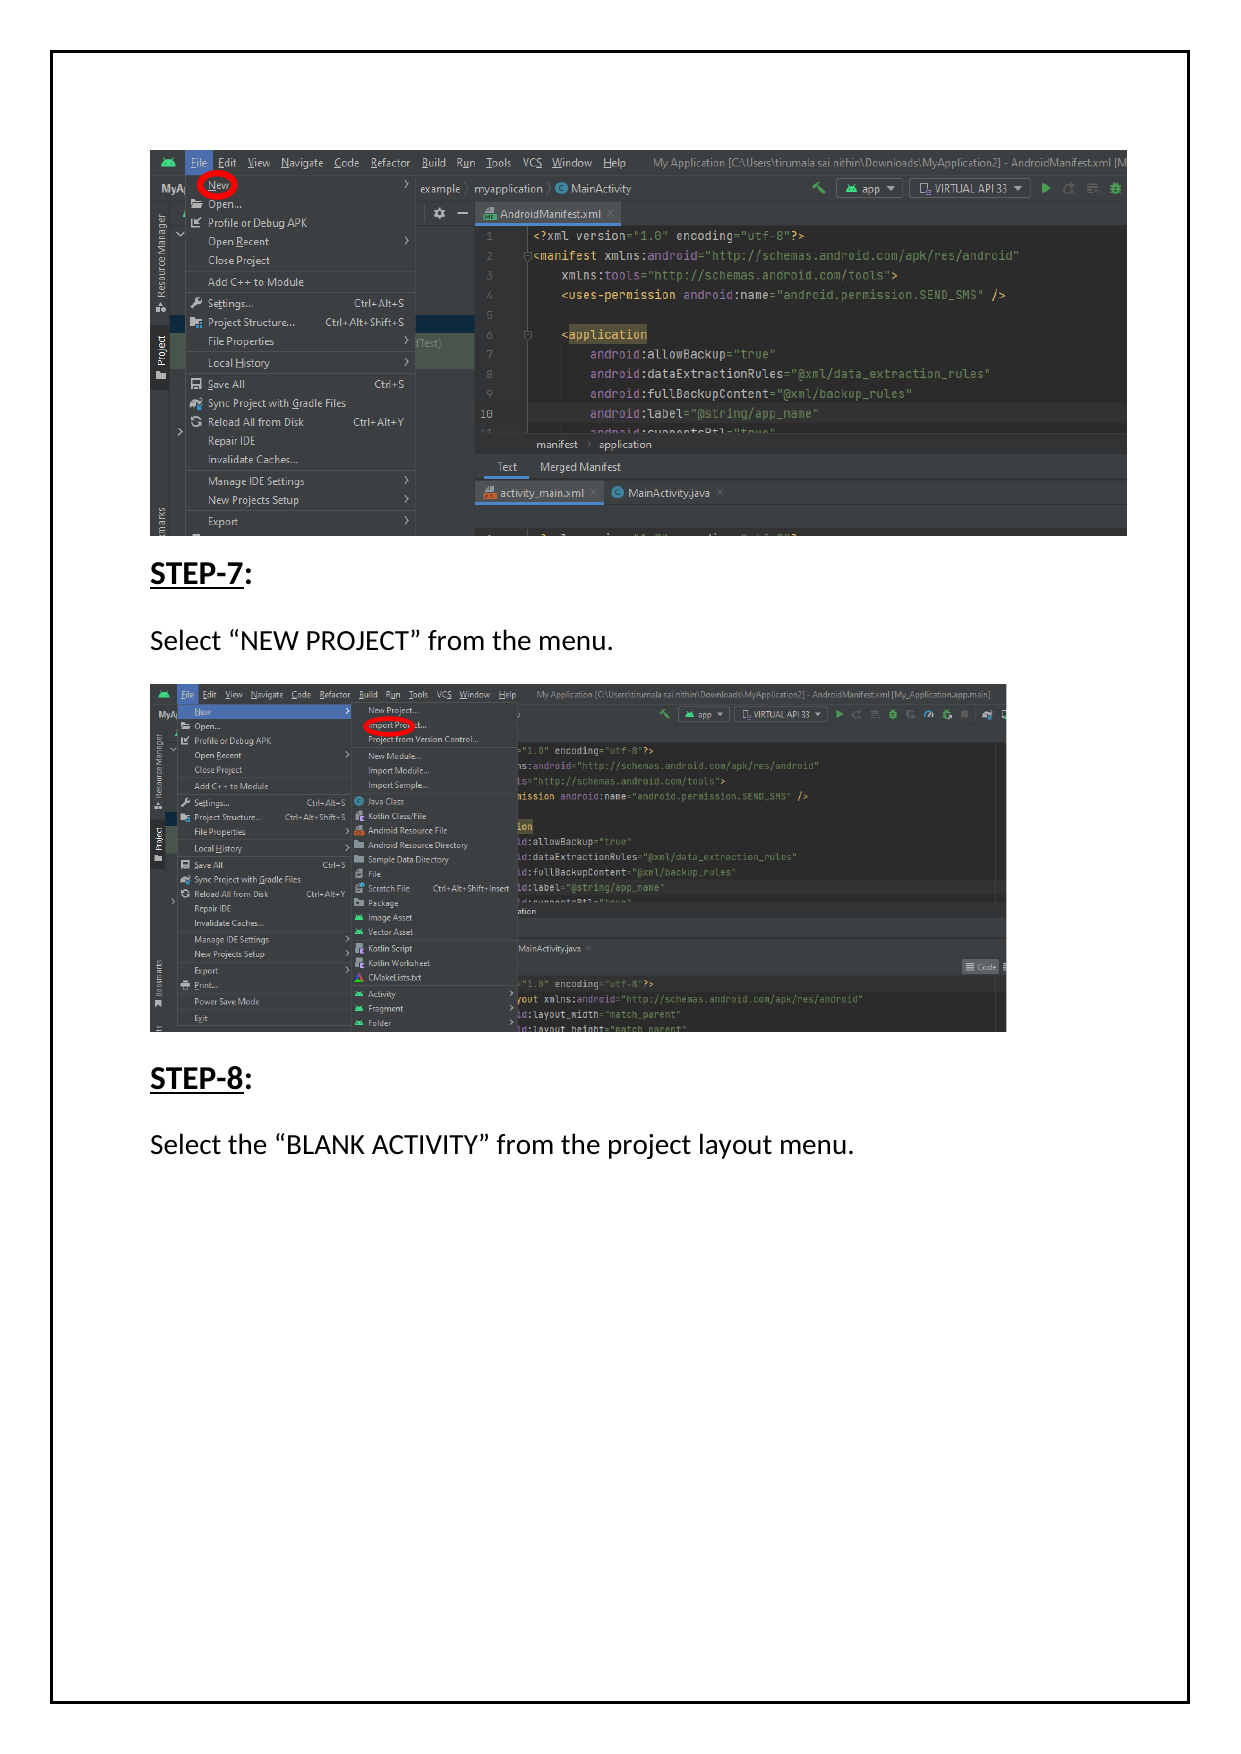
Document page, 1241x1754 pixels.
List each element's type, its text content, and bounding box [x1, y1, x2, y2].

text STEP-7: [150, 552, 1090, 593]
text Select “NEW PROJECT” from the menu. [150, 622, 1090, 657]
text STEP-8: [150, 1057, 1090, 1098]
picture [150, 684, 1007, 1032]
text Select the “BLANK ACTIVITY” from the project layout menu. [150, 1126, 1090, 1162]
picture [150, 150, 1127, 536]
